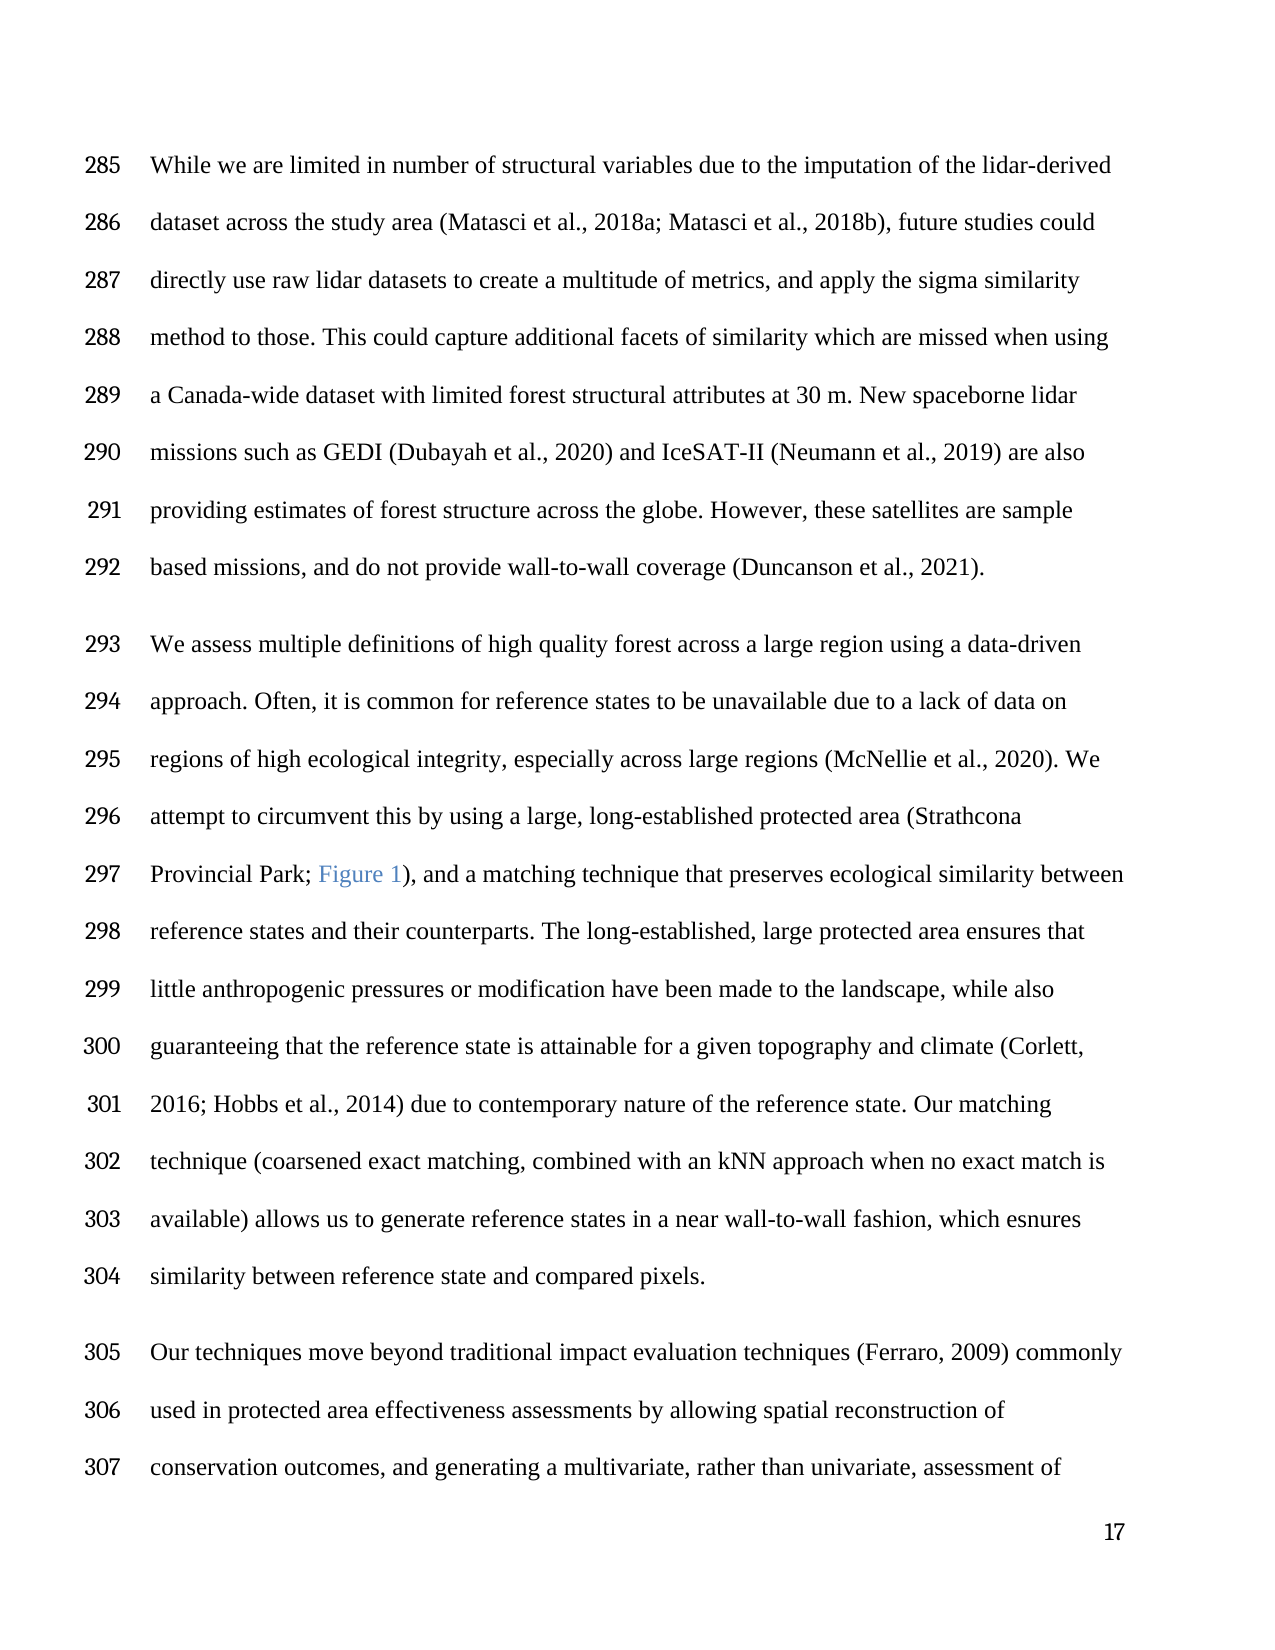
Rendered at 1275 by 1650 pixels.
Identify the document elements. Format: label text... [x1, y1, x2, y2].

text While we are limited in number of structural variables due to the imputation of the lidar-derived dataset across the study area (Matasci et al., 2018a; Matasci et al., 2018b), future studies could directly use raw lidar datasets to create a multitude of metrics, and apply the sigma similarity method to those. This could capture additional facets of similarity which are missed when using a Canada-wide dataset with limited forest structural attributes at 30 m. New spaceborne lidar missions such as GEDI (Dubayah et al., 2020) and IceSAT-II (Neumann et al., 2019) are also providing estimates of forest structure across the globe. However, these satellites are sample based missions, and do not provide wall-to-wall coverage (Duncanson et al., 2021). [150, 150, 1125, 581]
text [150, 1337, 1125, 1481]
text We assess multiple definitions of high quality forest across a large region using a data-driven approach. Often, it is common for reference states to be unavailable due to a lack of data on regions of high ecological integrity, especially across large regions (McNellie et al., 2020). We attempt to circumvent this by using a large, long-established protected area (Strathcona Provincial Park; Figure 1), and a matching technique that preserves ecological similarity between reference states and their counterparts. The long-established, large protected area ensures that little anthropogenic pressures or modification have been made to the landscape, while also guaranteeing that the reference state is attainable for a given topography and climate (Corlett, 2016; Hobbs et al., 2014) due to contemporary nature of the reference state. Our matching technique (coarsened exact matching, combined with an kNN approach when no exact match is available) allows us to generate reference states in a near wall-to-wall fashion, which esnures similarity between reference state and compared pixels. [150, 629, 1125, 1290]
